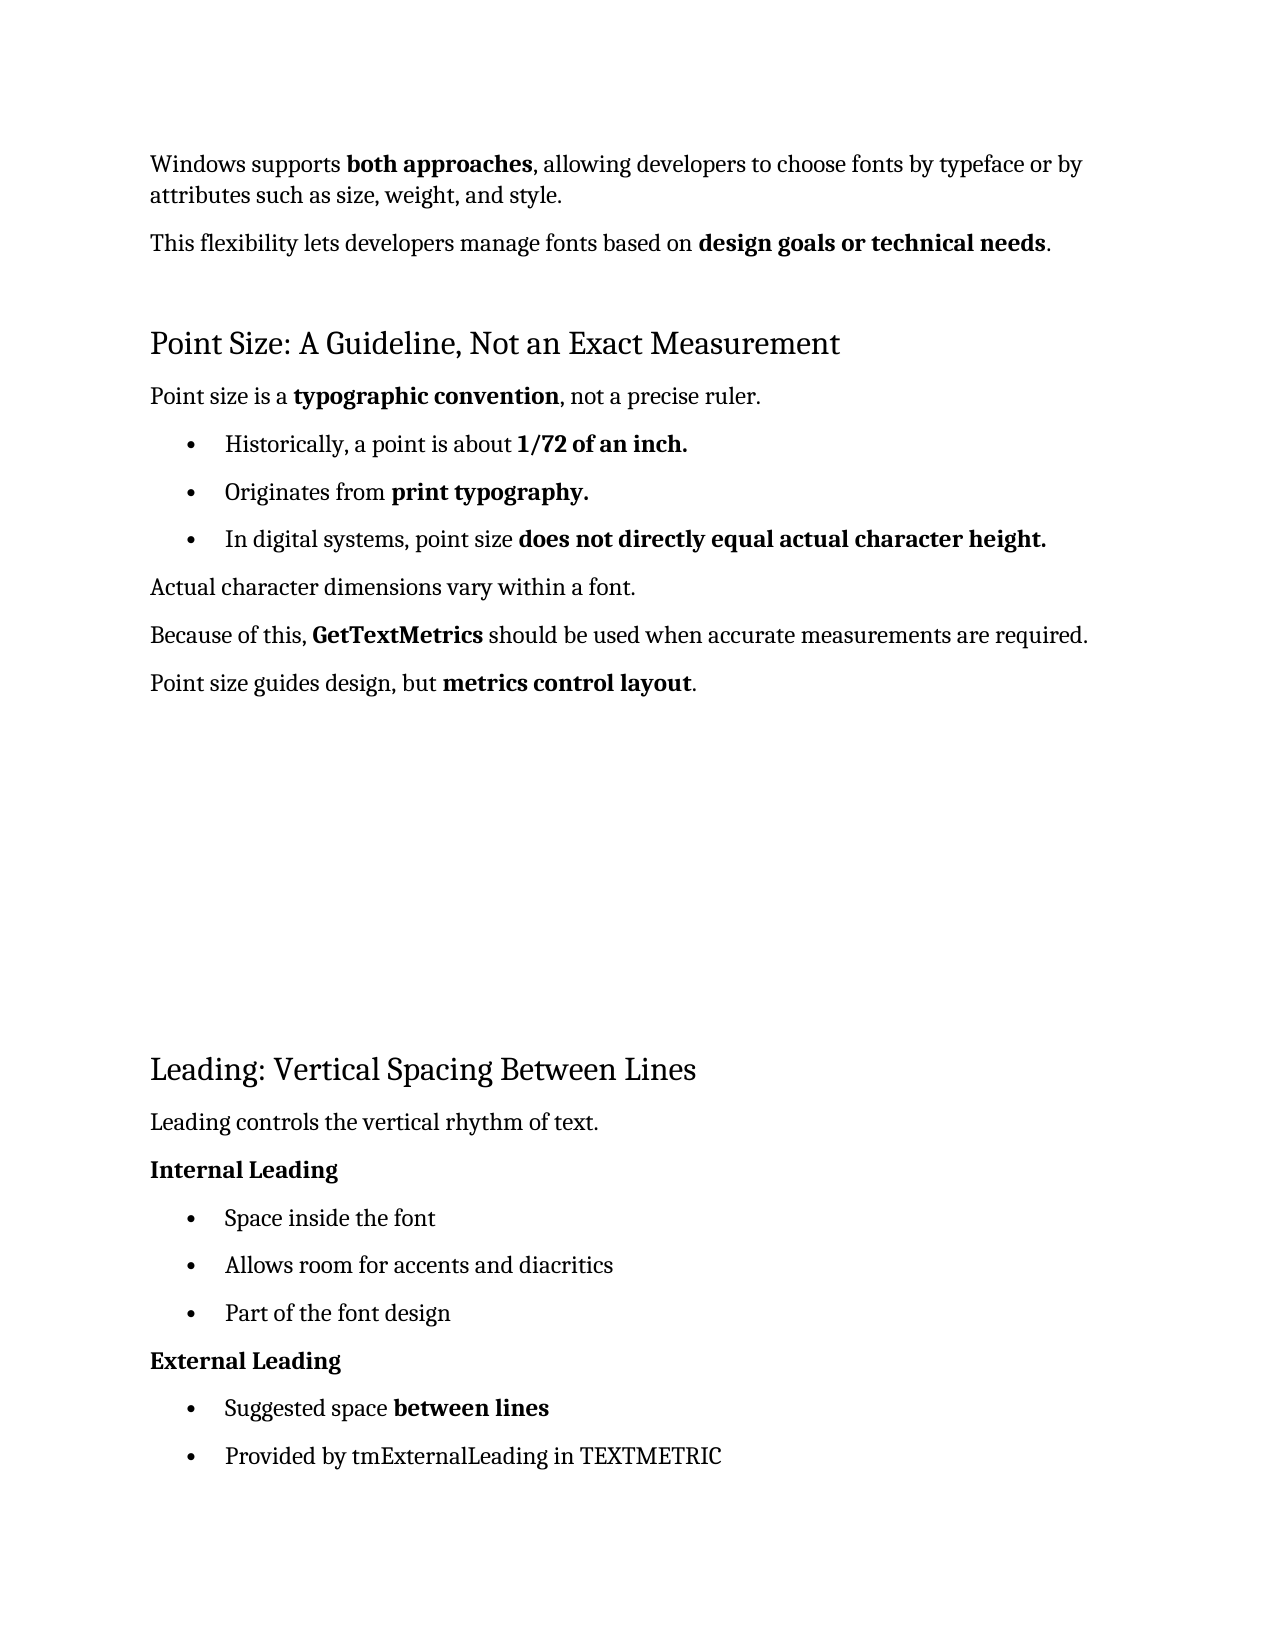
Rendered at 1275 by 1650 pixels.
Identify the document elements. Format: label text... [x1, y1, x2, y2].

text Internal Leading [150, 1156, 1125, 1184]
list Suggested space between lines [187, 1394, 1125, 1423]
text Point Size: A Guideline, Not an Exact Measurement [150, 324, 1125, 362]
list Historically, a point is about 1/72 of an inch. [187, 430, 1125, 459]
list Part of the font design [187, 1299, 1125, 1328]
text External Leading [150, 1347, 1125, 1375]
text Actual character dimensions vary within a font. [150, 573, 1125, 602]
list Originates from print typography. [187, 478, 1125, 506]
text Windows supports both approaches, allowing developers to choose fonts by typeface or by attributes such as size, weight, and style. [150, 150, 1125, 210]
text Point size guides design, but metrics control layout. [150, 668, 1125, 697]
list In digital systems, point size does not directly equal actual character height. [187, 525, 1125, 554]
text Leading: Vertical Spacing Between Lines [150, 1050, 1125, 1088]
text Leading controls the vertical rhythm of text. [150, 1108, 1125, 1137]
list Provided by tmExternalLeading in TEXTMETRIC [187, 1442, 1125, 1471]
text Because of this, GetTextMetrics should be used when accurate measurements are required. [150, 621, 1125, 649]
text This flexibility lets developers manage fonts based on design goals or technical needs. [150, 229, 1125, 257]
list Space inside the font [187, 1203, 1125, 1232]
list Allows room for accents and diacritics [187, 1251, 1125, 1280]
text Point size is a typographic convention, not a precise ruler. [150, 382, 1125, 411]
